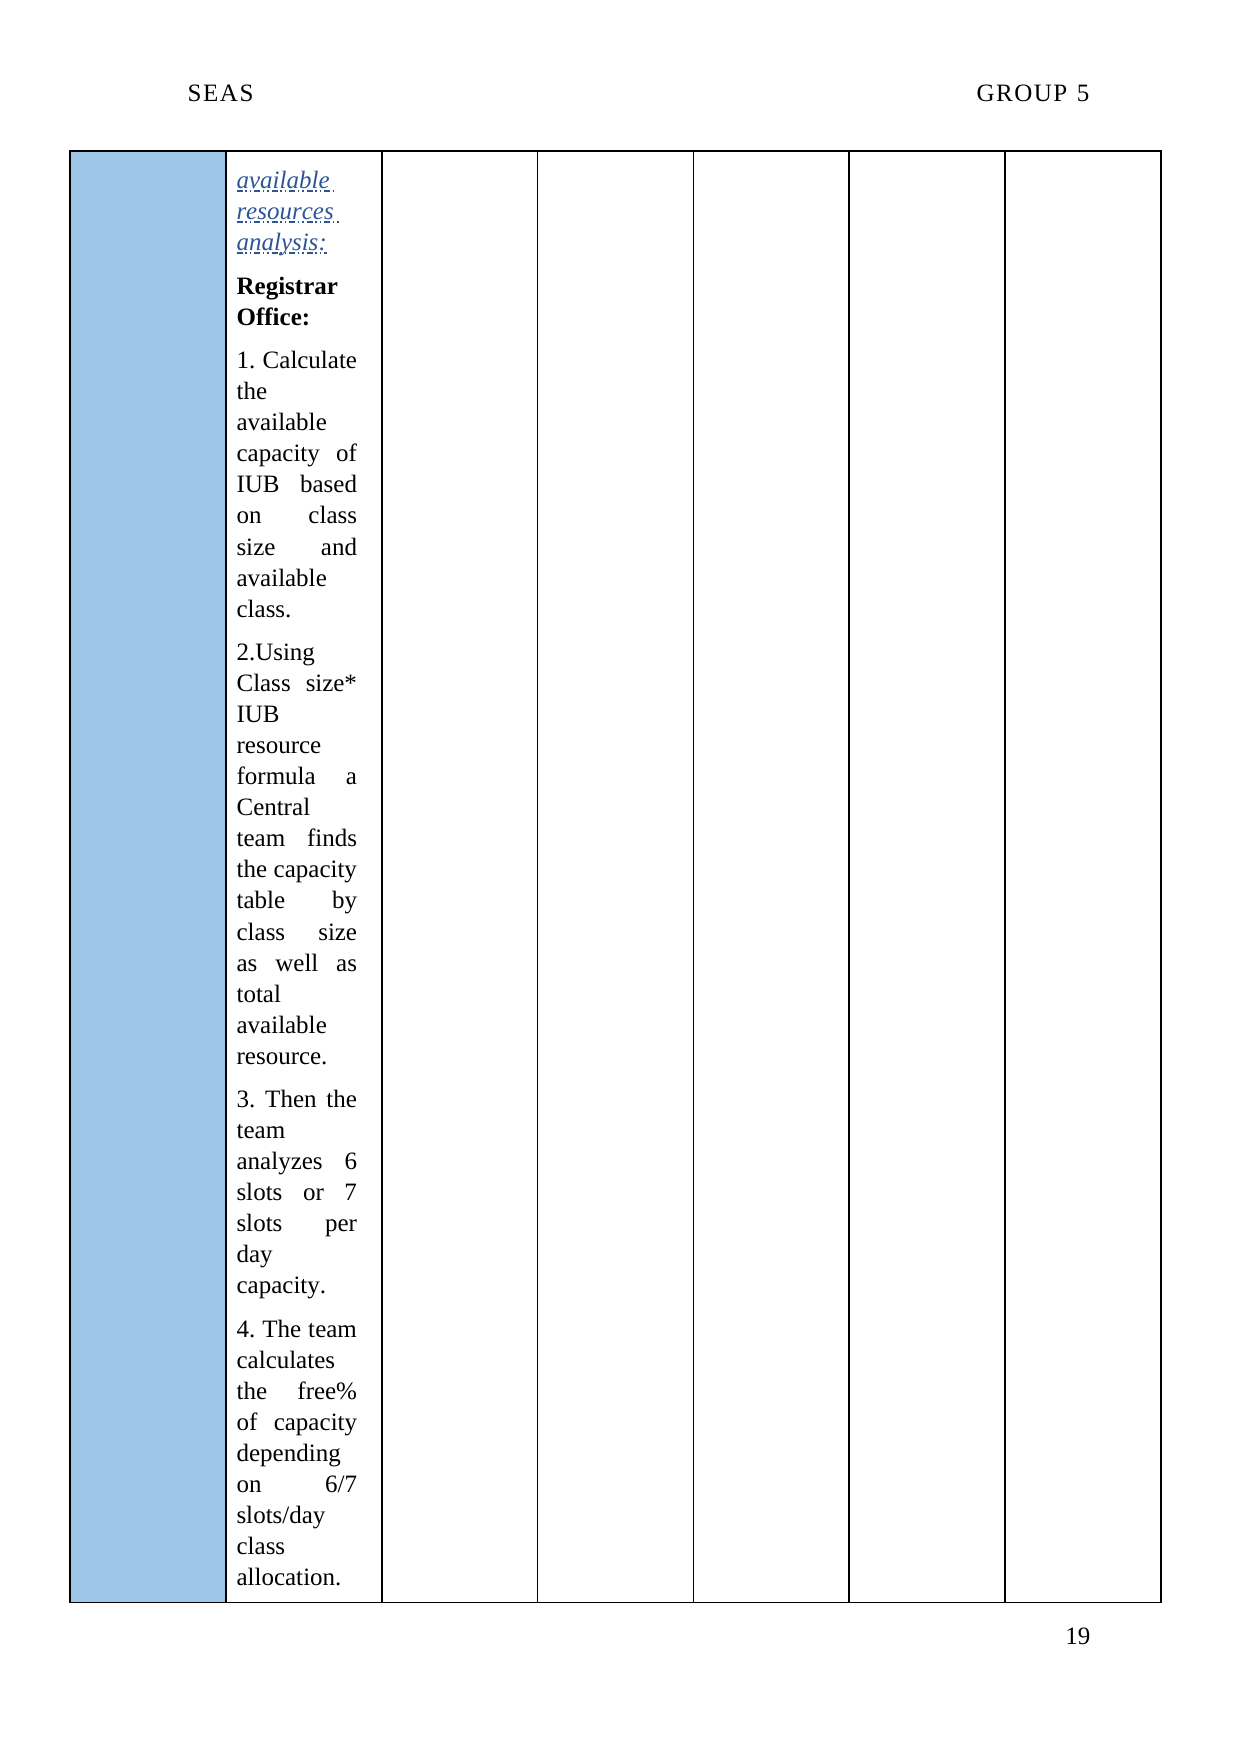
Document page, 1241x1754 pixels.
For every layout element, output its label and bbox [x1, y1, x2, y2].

table_cell [227, 152, 381, 1602]
table_cell [1006, 152, 1160, 1602]
table_cell [71, 152, 225, 1602]
table_cell [850, 152, 1004, 1602]
table_cell [383, 152, 537, 1602]
table_cell [538, 152, 693, 1602]
table_cell [694, 152, 848, 1602]
